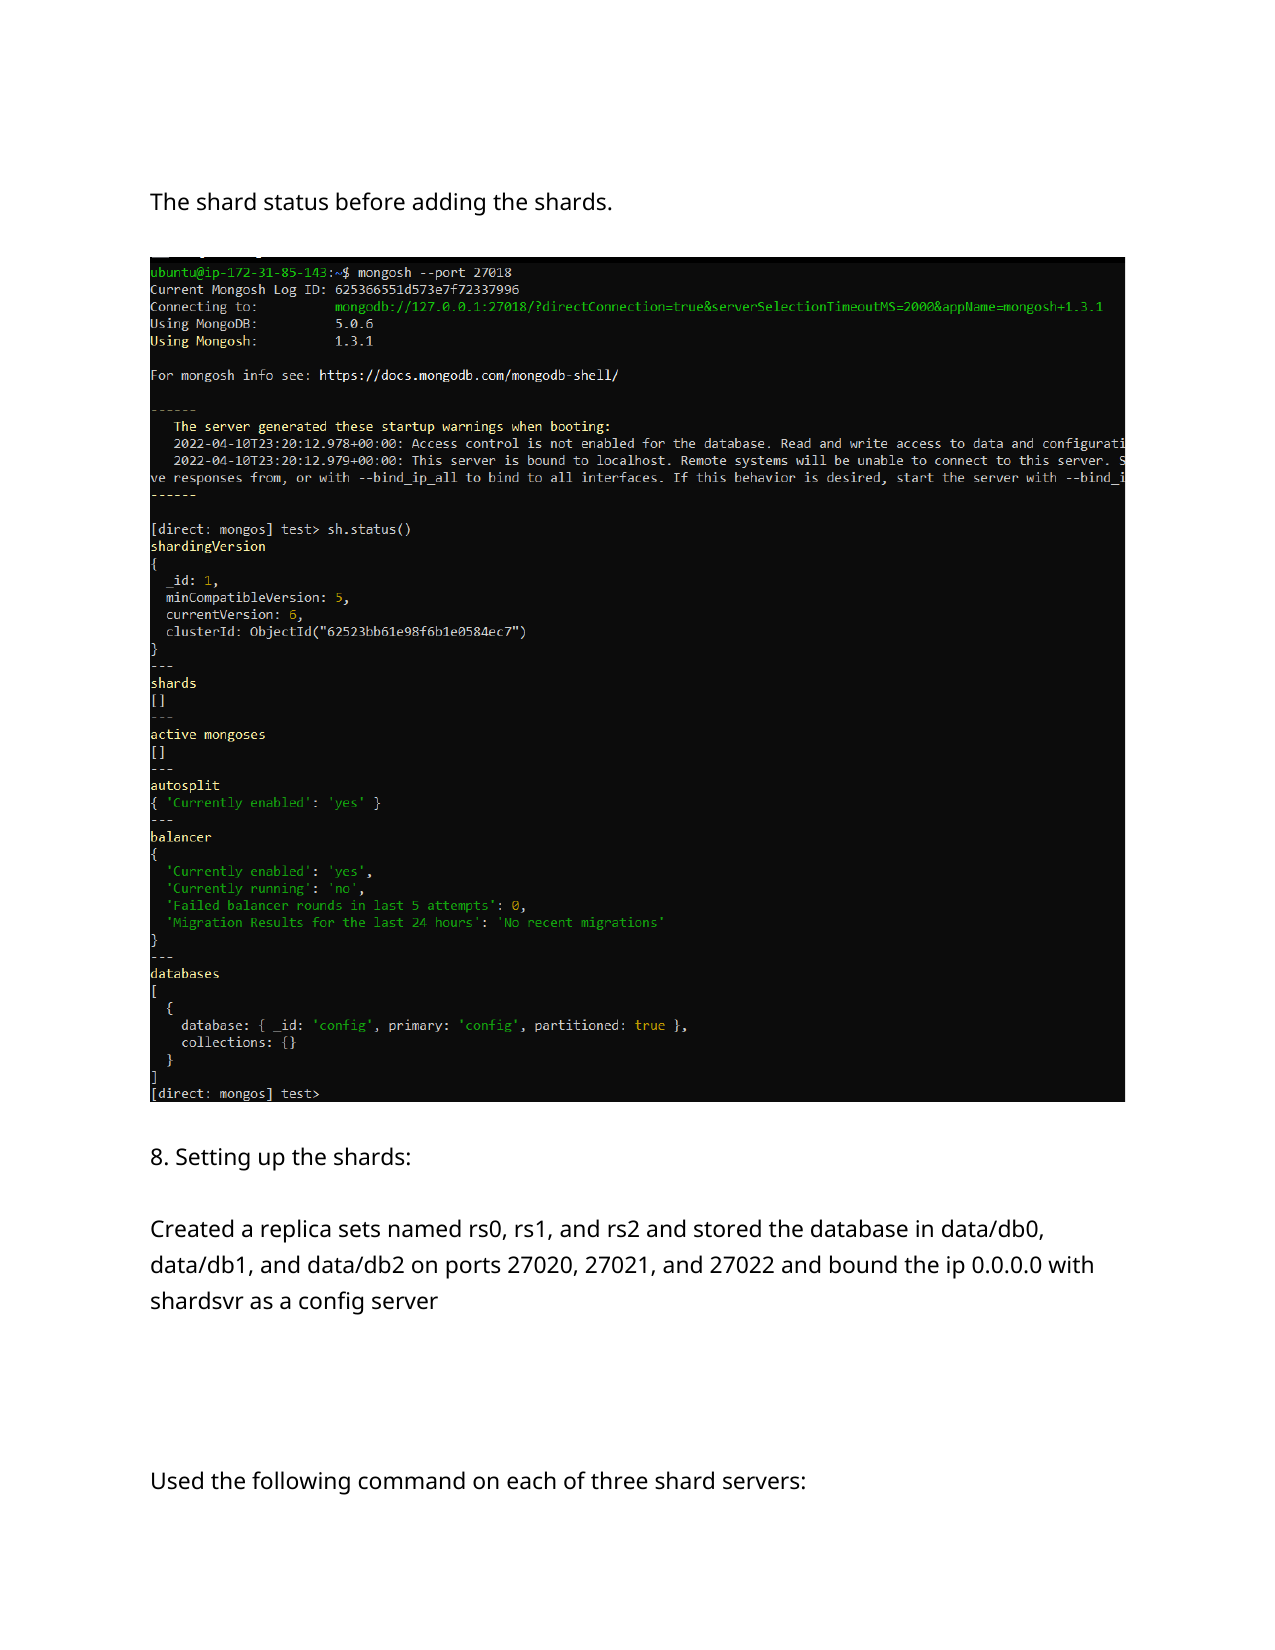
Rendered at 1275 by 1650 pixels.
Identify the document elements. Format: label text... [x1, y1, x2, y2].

text Created a replica sets named rs0, rs1, and rs2 and stored the database in data/db0, data/db1, and data/db2 on ports 27020, 27021, and 27022 and bound the ip 0.0.0.0 with shardsvr as a config server [150, 1213, 1125, 1316]
text 8. Setting up the shards: [150, 1141, 1125, 1173]
picture [150, 257, 1125, 1102]
text Used the following command on each of three shard servers: [150, 1465, 1125, 1496]
text The shard status before adding the shards. [150, 186, 1125, 217]
